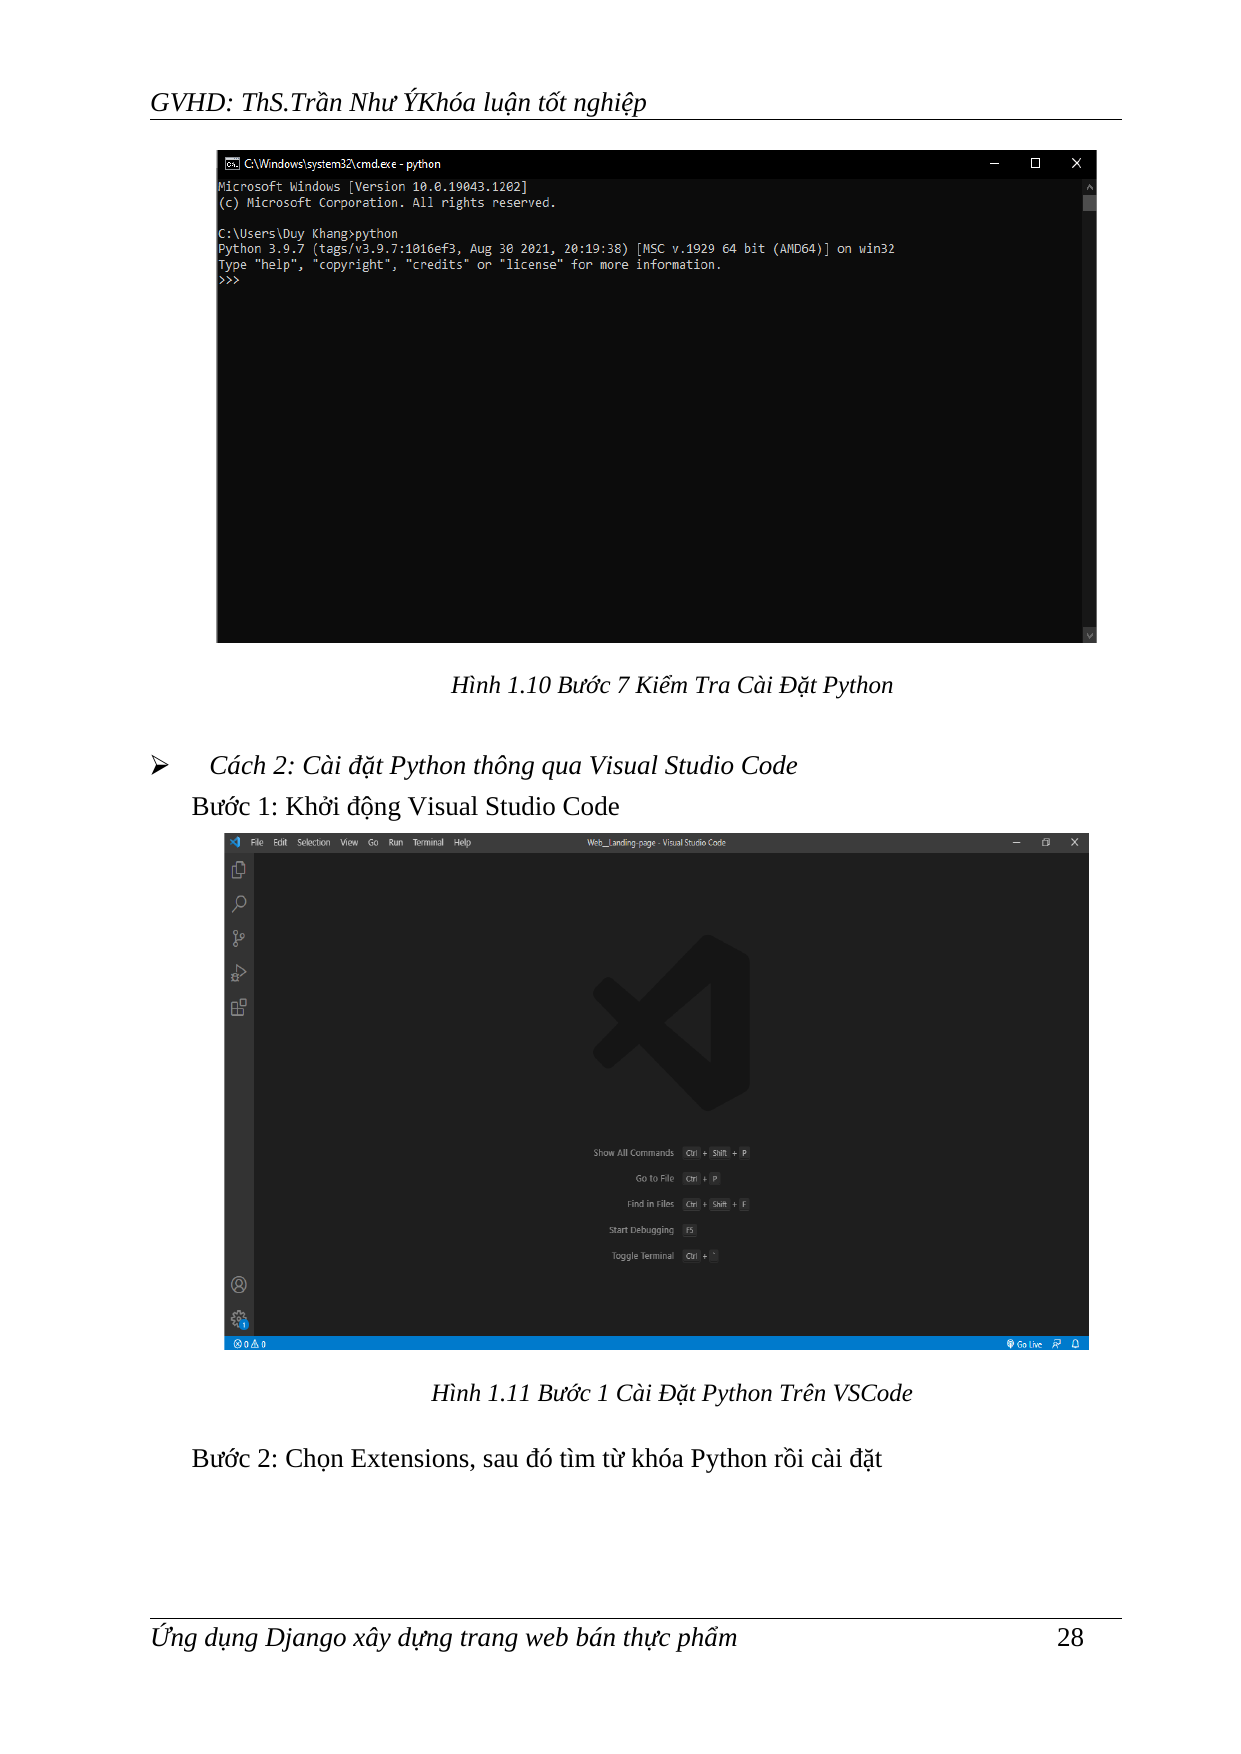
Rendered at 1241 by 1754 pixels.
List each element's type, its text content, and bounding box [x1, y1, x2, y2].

picture [216, 150, 1097, 643]
list Cách 2: Cài đặt Python thông qua Visual Studio Code [150, 734, 1122, 790]
text Bước 1: Khởi động Visual Studio Code [150, 790, 1122, 821]
picture [224, 833, 1089, 1350]
text Hình 1.11 Bước 1 Cài Đặt Python Trên VSCode [150, 1378, 1122, 1407]
text Hình 1.10 Bước 7 Kiểm Tra Cài Đặt Python [150, 670, 1122, 699]
text Bước 2: Chọn Extensions, sau đó tìm từ khóa Python rồi cài đặt [150, 1442, 1122, 1473]
